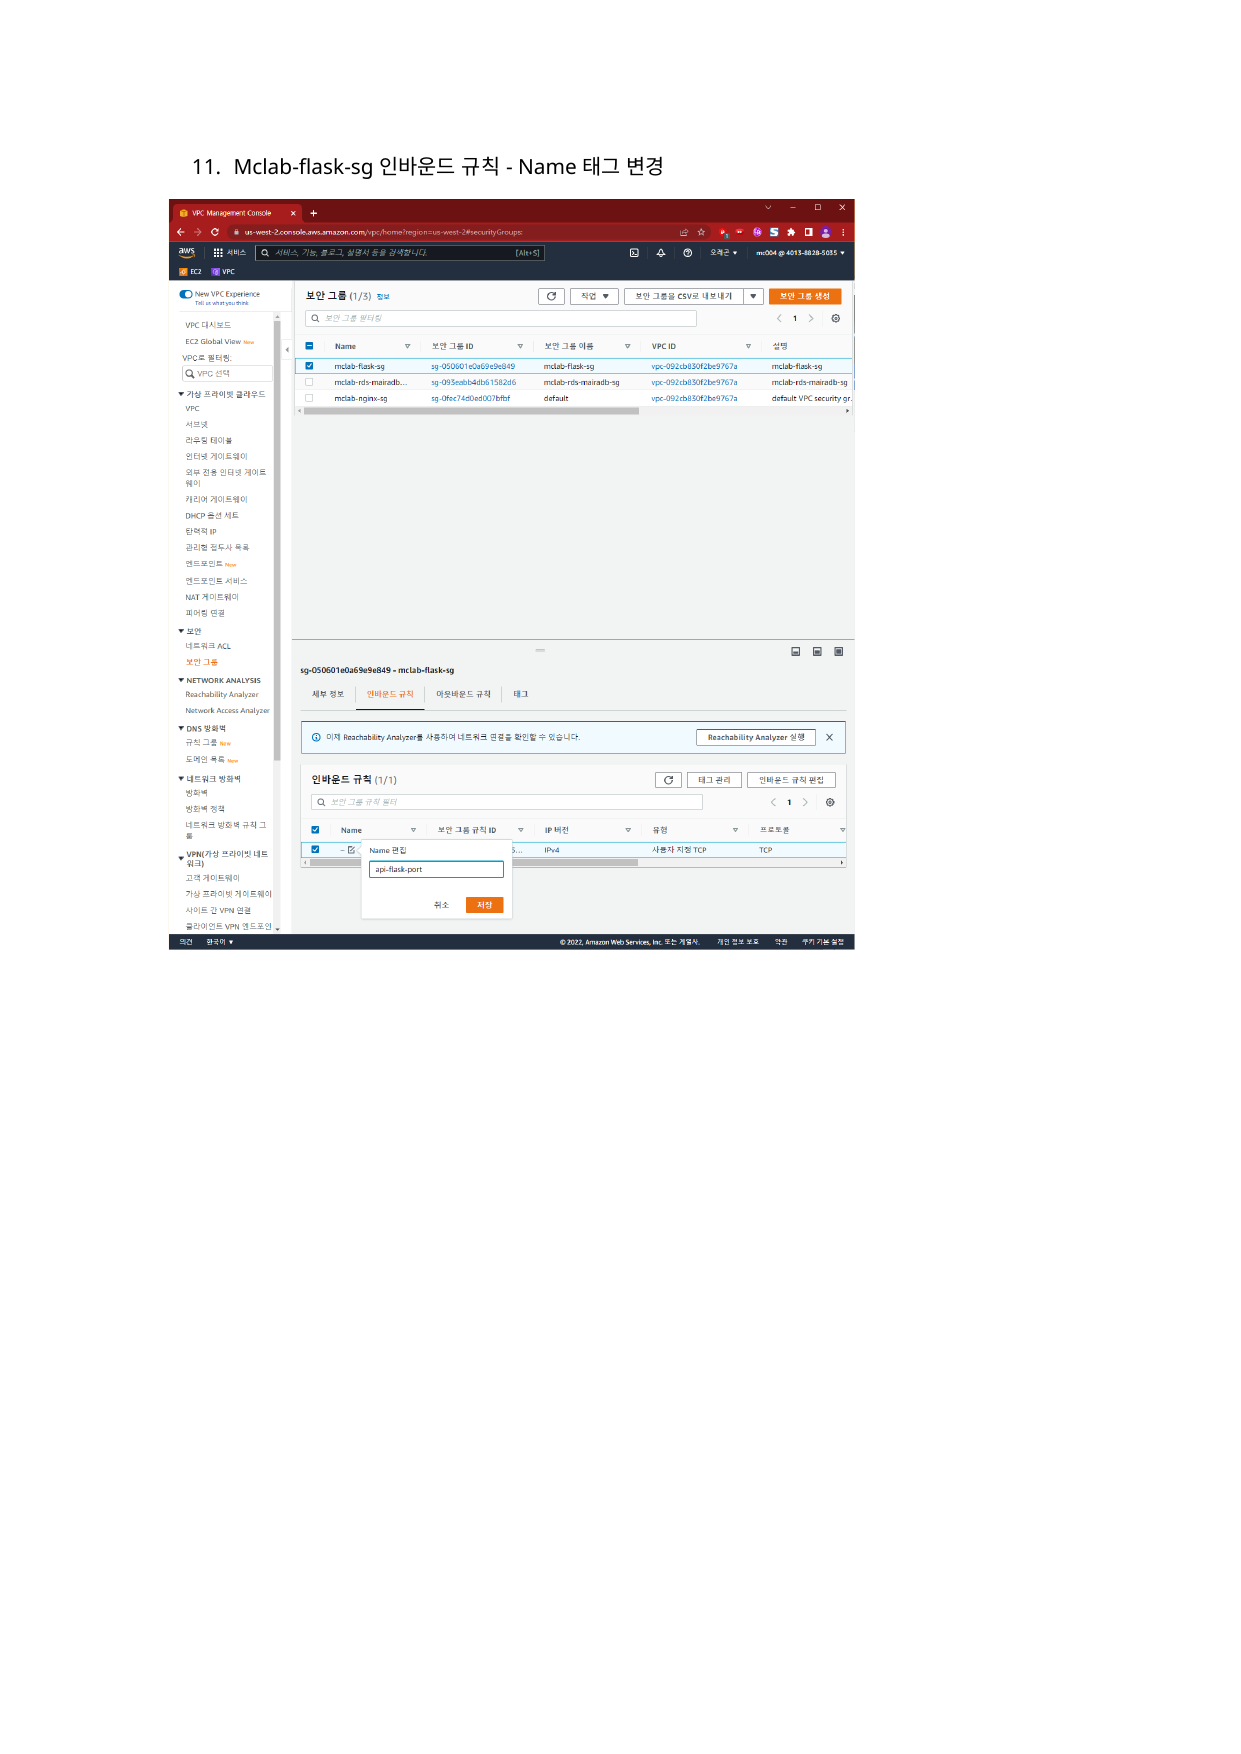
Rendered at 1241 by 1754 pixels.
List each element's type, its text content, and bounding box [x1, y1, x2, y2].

subtitle Mclab-flask-sg 인바운드 규칙 - Name 태그 변경 [192, 150, 1090, 180]
